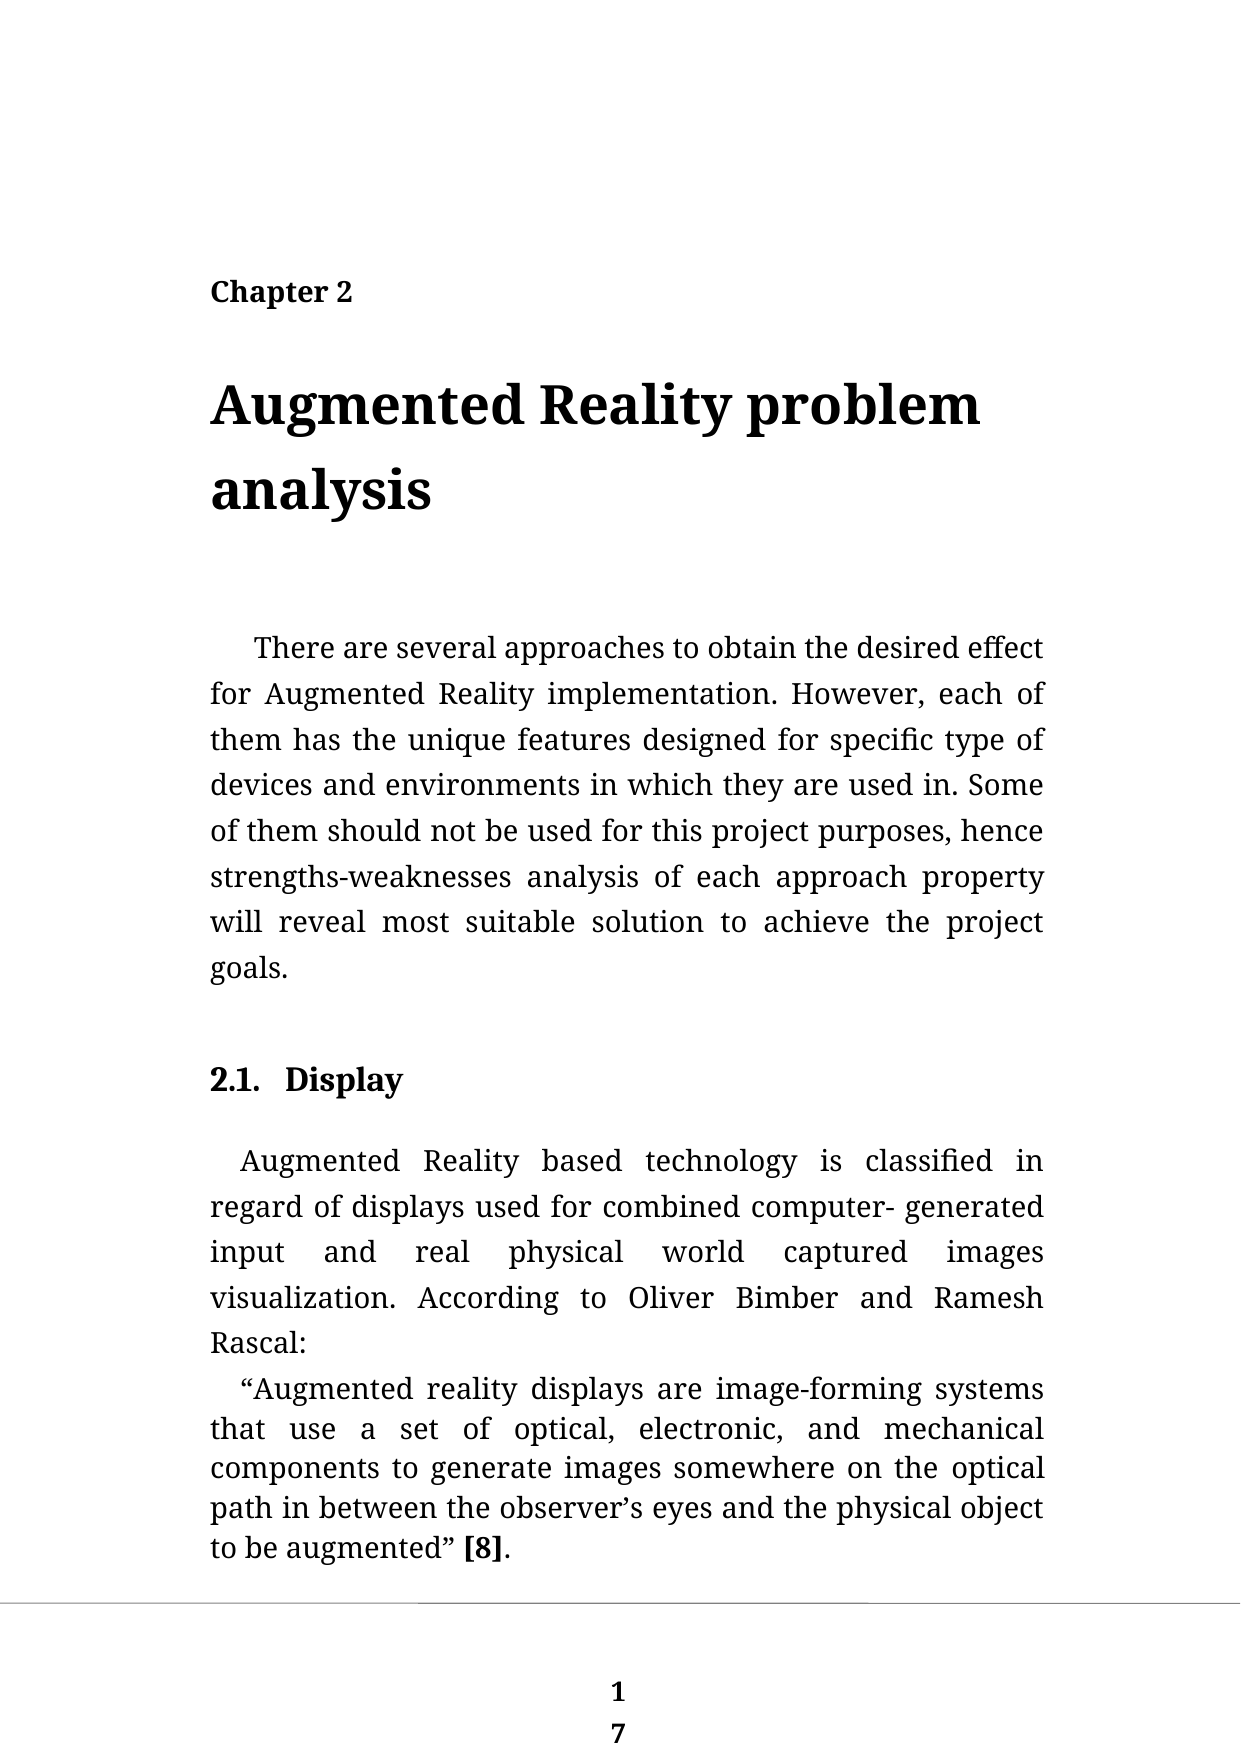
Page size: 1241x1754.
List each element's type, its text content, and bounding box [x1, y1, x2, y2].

text Augmented Reality based technology is classified in regard of displays used for combined computer- generated input and real physical world captured images visualization. According to Oliver Bimber and Ramesh Rascal: [210, 1140, 1045, 1362]
text There are several approaches to obtain the desired effect for Augmented Reality implementation. However, each of them has the unique features designed for specific type of devices and environments in which they are used in. Some of them should not be used for this project purposes, hence strengths-weaknesses analysis of each approach property will reveal most suitable solution to achieve the project goals. [210, 628, 1045, 987]
text Chapter 2 [210, 271, 1045, 311]
subtitle Augmented Reality problem analysis [210, 367, 1045, 525]
text “Augmented reality displays are image-forming systems that use a set of optical, electronic, and mechanical components to generate images somewhere on the optical path in between the observer’s eyes and the physical object to be augmented” [8]. [210, 1368, 1045, 1567]
subtitle Display [210, 1059, 1045, 1136]
